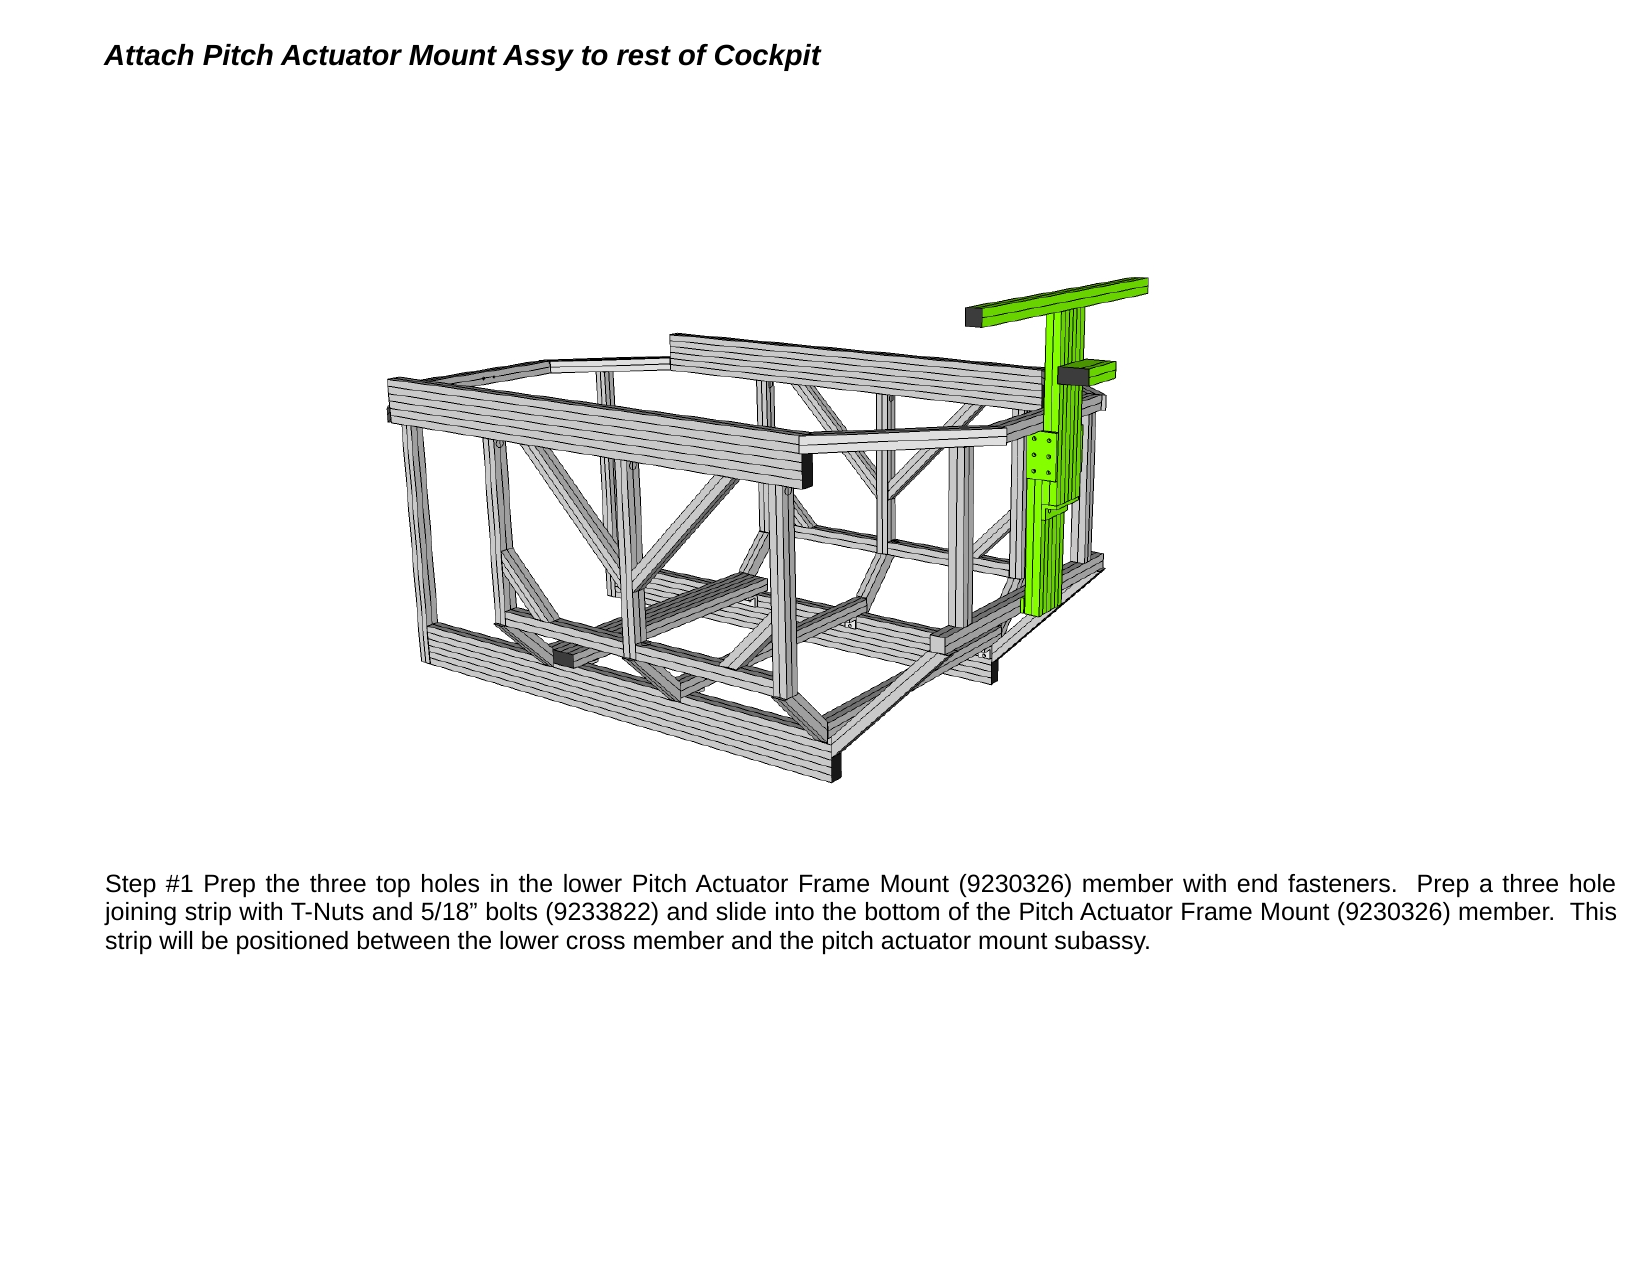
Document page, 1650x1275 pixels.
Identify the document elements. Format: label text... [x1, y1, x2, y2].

subtitle Attach Pitch Actuator Mount Assy to rest of Cockpit [30, 37, 1620, 71]
text Step #1 Prep the three top holes in the lower Pitch Actuator Frame Mount (9230326) member with end fasteners. Prep a three hole joining strip with T-Nuts and 5/18” bolts (9233822) and slide into the bottom of the Pitch Actuator Frame Mount (9230326) member. This strip will be positioned between the lower cross member and the pitch actuator . [105, 869, 1620, 955]
picture [105, 105, 1650, 869]
